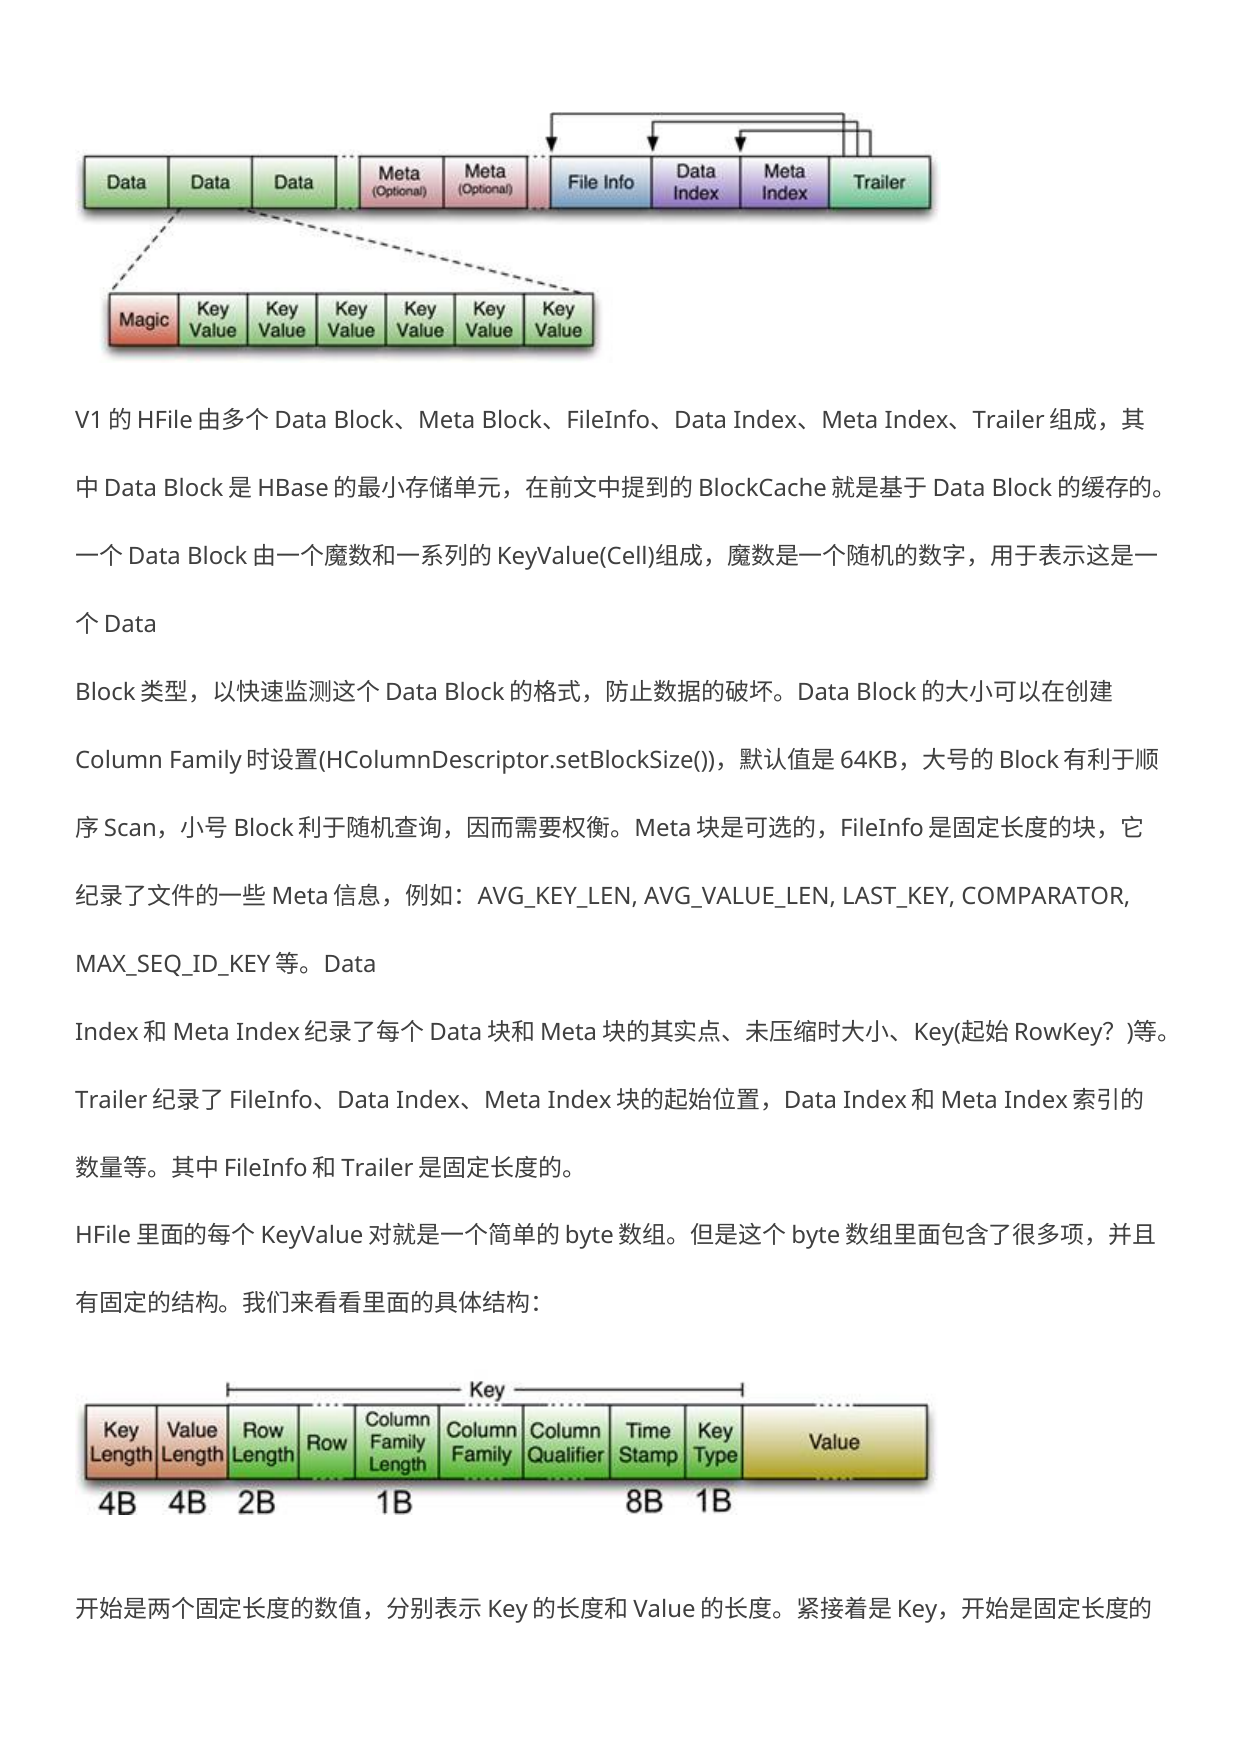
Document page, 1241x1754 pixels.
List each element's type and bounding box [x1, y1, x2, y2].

picture [75, 1369, 939, 1515]
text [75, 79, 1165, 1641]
picture [75, 112, 941, 363]
